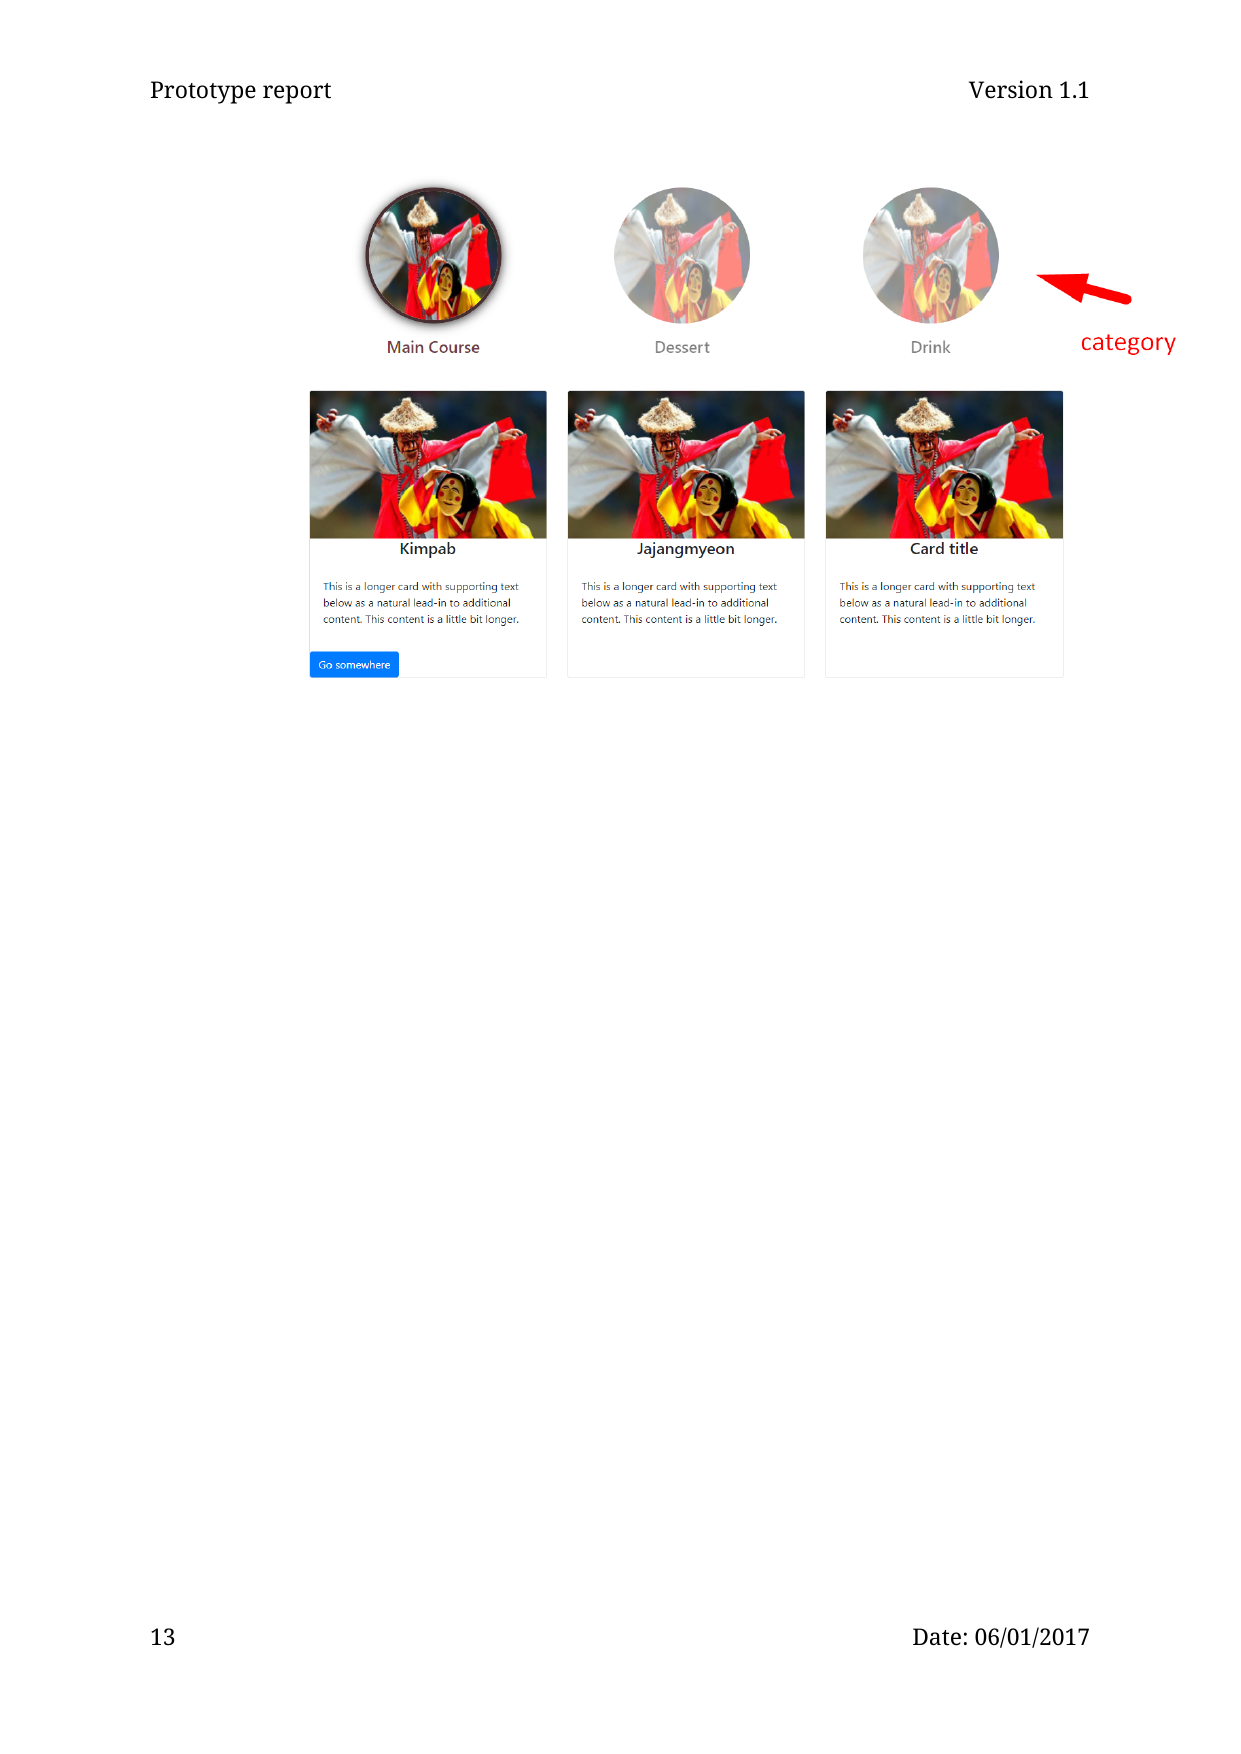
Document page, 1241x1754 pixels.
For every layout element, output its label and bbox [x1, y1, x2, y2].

picture [243, 150, 1184, 690]
